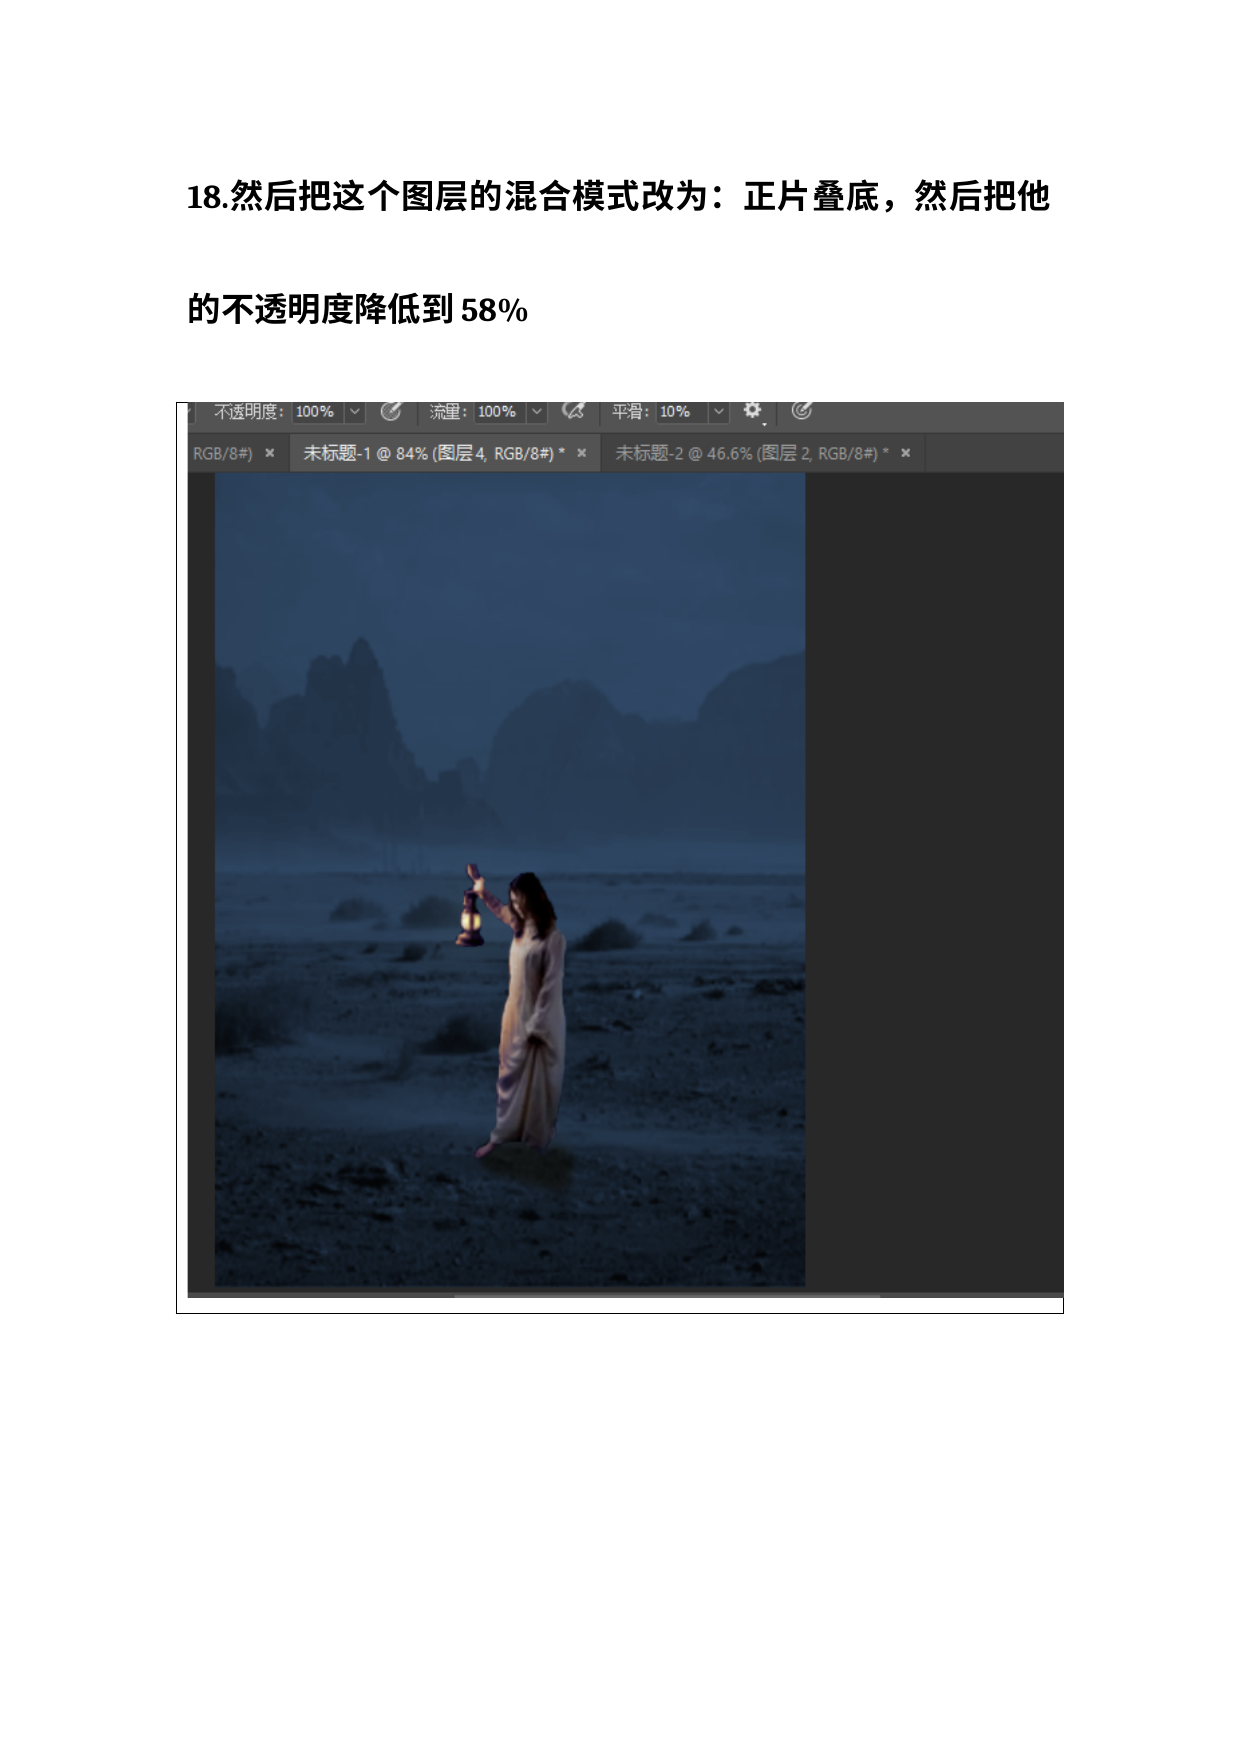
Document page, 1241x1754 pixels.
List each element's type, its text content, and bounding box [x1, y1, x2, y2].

picture [187, 402, 1064, 1298]
subtitle 18.然后把这个图层的混合模式改为：正片叠底，然后把他的不透明度降低到58% [187, 162, 1053, 339]
table_header [177, 403, 1063, 1313]
